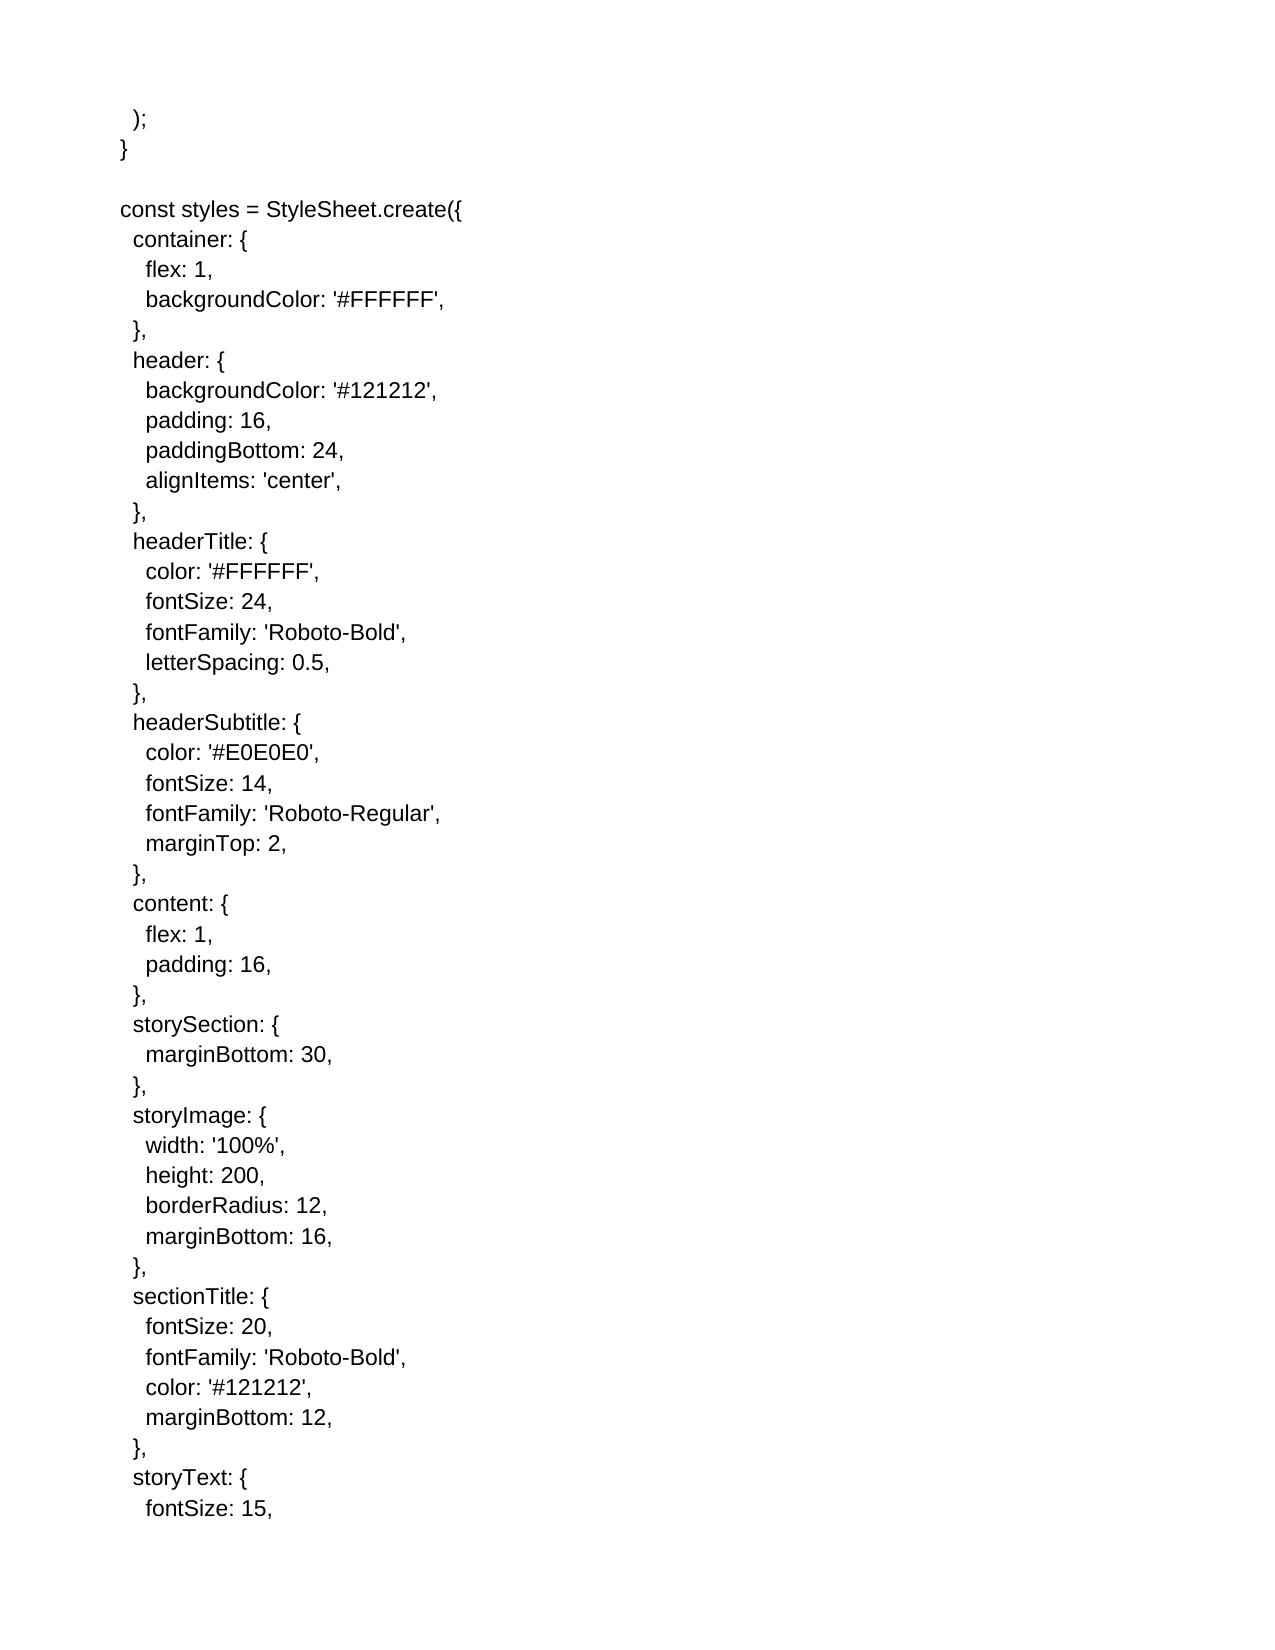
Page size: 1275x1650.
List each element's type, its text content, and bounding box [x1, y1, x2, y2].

text }, [120, 860, 1230, 887]
text backgroundColor: '#FFFFFF', [120, 286, 1230, 313]
text fontSize: 24, [120, 588, 1230, 615]
text fontFamily: 'Roboto-Regular', [120, 800, 1230, 826]
text flex: 1, [120, 256, 1230, 282]
text color: '#121212', [120, 1374, 1230, 1400]
text ); [120, 105, 1230, 131]
text }, [120, 1253, 1230, 1279]
text fontFamily: 'Roboto-Bold', [120, 1343, 1230, 1370]
text fontSize: 14, [120, 769, 1230, 796]
text header: { [120, 347, 1230, 373]
text paddingBottom: 24, [120, 437, 1230, 464]
text } [120, 135, 1230, 162]
text }, [120, 1072, 1230, 1098]
text }, [120, 498, 1230, 524]
text fontSize: 20, [120, 1313, 1230, 1340]
text headerTitle: { [120, 528, 1230, 554]
text marginTop: 2, [120, 830, 1230, 856]
text storySection: { [120, 1011, 1230, 1038]
text }, [120, 981, 1230, 1007]
text padding: 16, [120, 407, 1230, 433]
text backgroundColor: '#121212', [120, 377, 1230, 403]
text fontSize: 15, [120, 1494, 1230, 1521]
text container: { [120, 226, 1230, 252]
text }, [120, 679, 1230, 705]
text width: '100%', [120, 1132, 1230, 1158]
text alignItems: 'center', [120, 467, 1230, 494]
text color: '#FFFFFF', [120, 558, 1230, 584]
text storyText: { [120, 1464, 1230, 1491]
text borderRadius: 12, [120, 1192, 1230, 1219]
text }, [120, 316, 1230, 343]
text content: { [120, 890, 1230, 917]
text letterSpacing: 0.5, [120, 649, 1230, 675]
text padding: 16, [120, 951, 1230, 977]
text flex: 1, [120, 921, 1230, 947]
text fontFamily: 'Roboto-Bold', [120, 618, 1230, 645]
text color: '#E0E0E0', [120, 739, 1230, 766]
text height: 200, [120, 1162, 1230, 1189]
text sectionTitle: { [120, 1283, 1230, 1309]
text marginBottom: 16, [120, 1223, 1230, 1249]
text marginBottom: 12, [120, 1404, 1230, 1430]
text headerSubtitle: { [120, 709, 1230, 736]
text marginBottom: 30, [120, 1041, 1230, 1068]
text }, [120, 1434, 1230, 1461]
text const styles = StyleSheet.create({ [120, 196, 1230, 222]
text storyImage: { [120, 1102, 1230, 1128]
